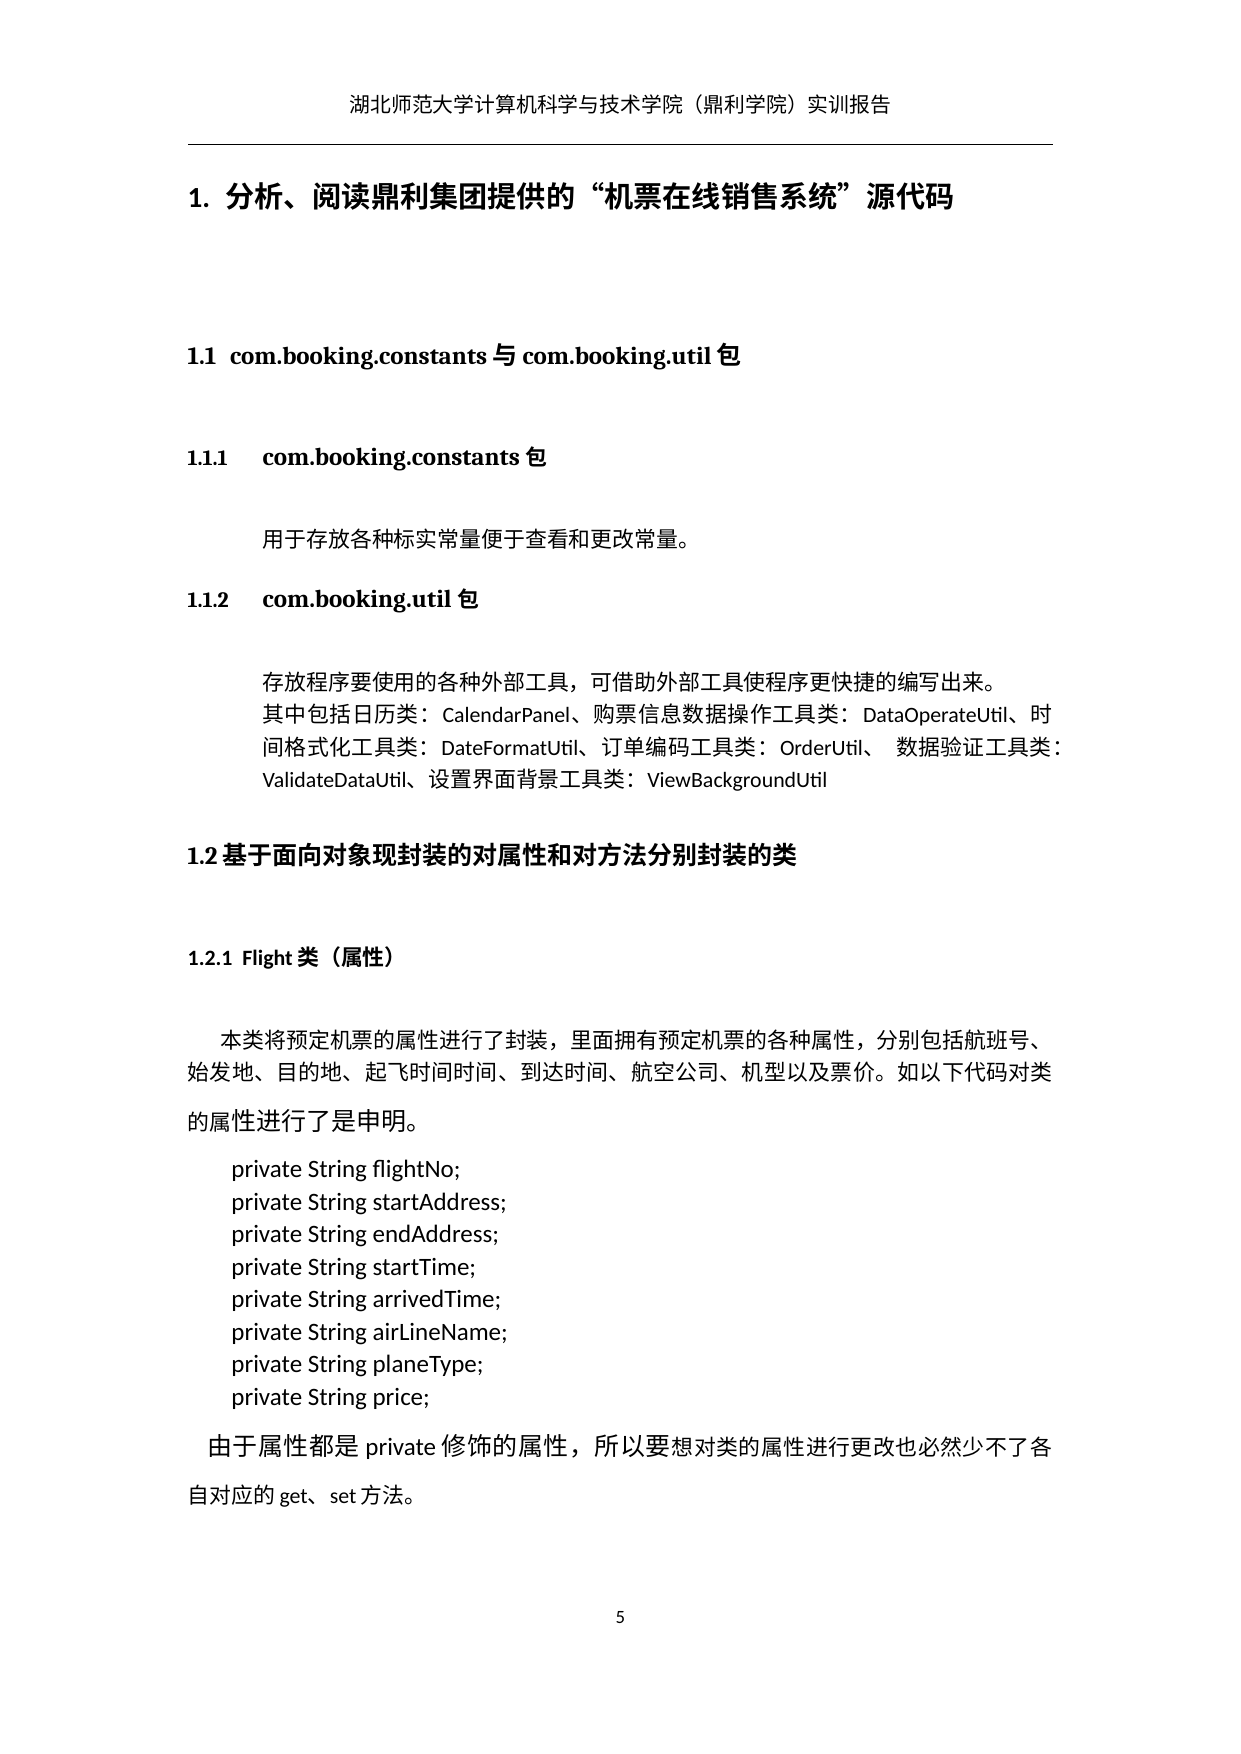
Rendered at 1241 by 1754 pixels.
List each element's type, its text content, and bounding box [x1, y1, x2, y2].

text private String endAddress; [187, 1217, 1053, 1250]
text private String planeType; [187, 1347, 1053, 1380]
subtitle com.booking.constants包 [187, 439, 1053, 472]
text private String startTime; [187, 1250, 1053, 1282]
subtitle 1.2基于面向对象现封装的对属性和对方法分别封装的类 [187, 821, 1053, 886]
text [187, 1412, 1053, 1510]
text private String flightNo; [187, 1152, 1053, 1185]
subtitle 1.2.1 Flight类（属性） [187, 940, 1053, 972]
text 存放程序要使用的各种外部工具，可借助外部工具使程序更快捷的编写出来。 [262, 664, 1053, 697]
text private String arrivedTime; [187, 1282, 1053, 1315]
text 用于存放各种标实常量便于查看和更改常量。 [262, 522, 1053, 554]
text 本类将预定机票的属性进行了封装，里面拥有预定机票的各种属性，分别包括航班号、始发地、目的地、起飞时间时间、到达时间、航空公司、机型以及票价。如以下代码对类的属性进行了是申明。 [187, 1022, 1053, 1152]
text private String airLineName; [187, 1315, 1053, 1347]
text private String price; [187, 1380, 1053, 1412]
subtitle 分析、阅读鼎利集团提供的“机票在线销售系统”源代码 [187, 162, 1053, 227]
subtitle com.booking.constants与com.booking.util包 [187, 321, 1053, 386]
text 其中包括日历类：CalendarPanel、购票信息数据操作工具类：DataOperateUtil、时间格式化工具类：DateFormatUtil、订单编码工具类：OrderUtil、 数据验证工具类：ValidateDataUtil、设置界面背景工具类：ViewBackgroundUtil [262, 697, 1053, 794]
subtitle com.booking.util包 [187, 582, 1053, 614]
text private String startAddress; [187, 1185, 1053, 1217]
